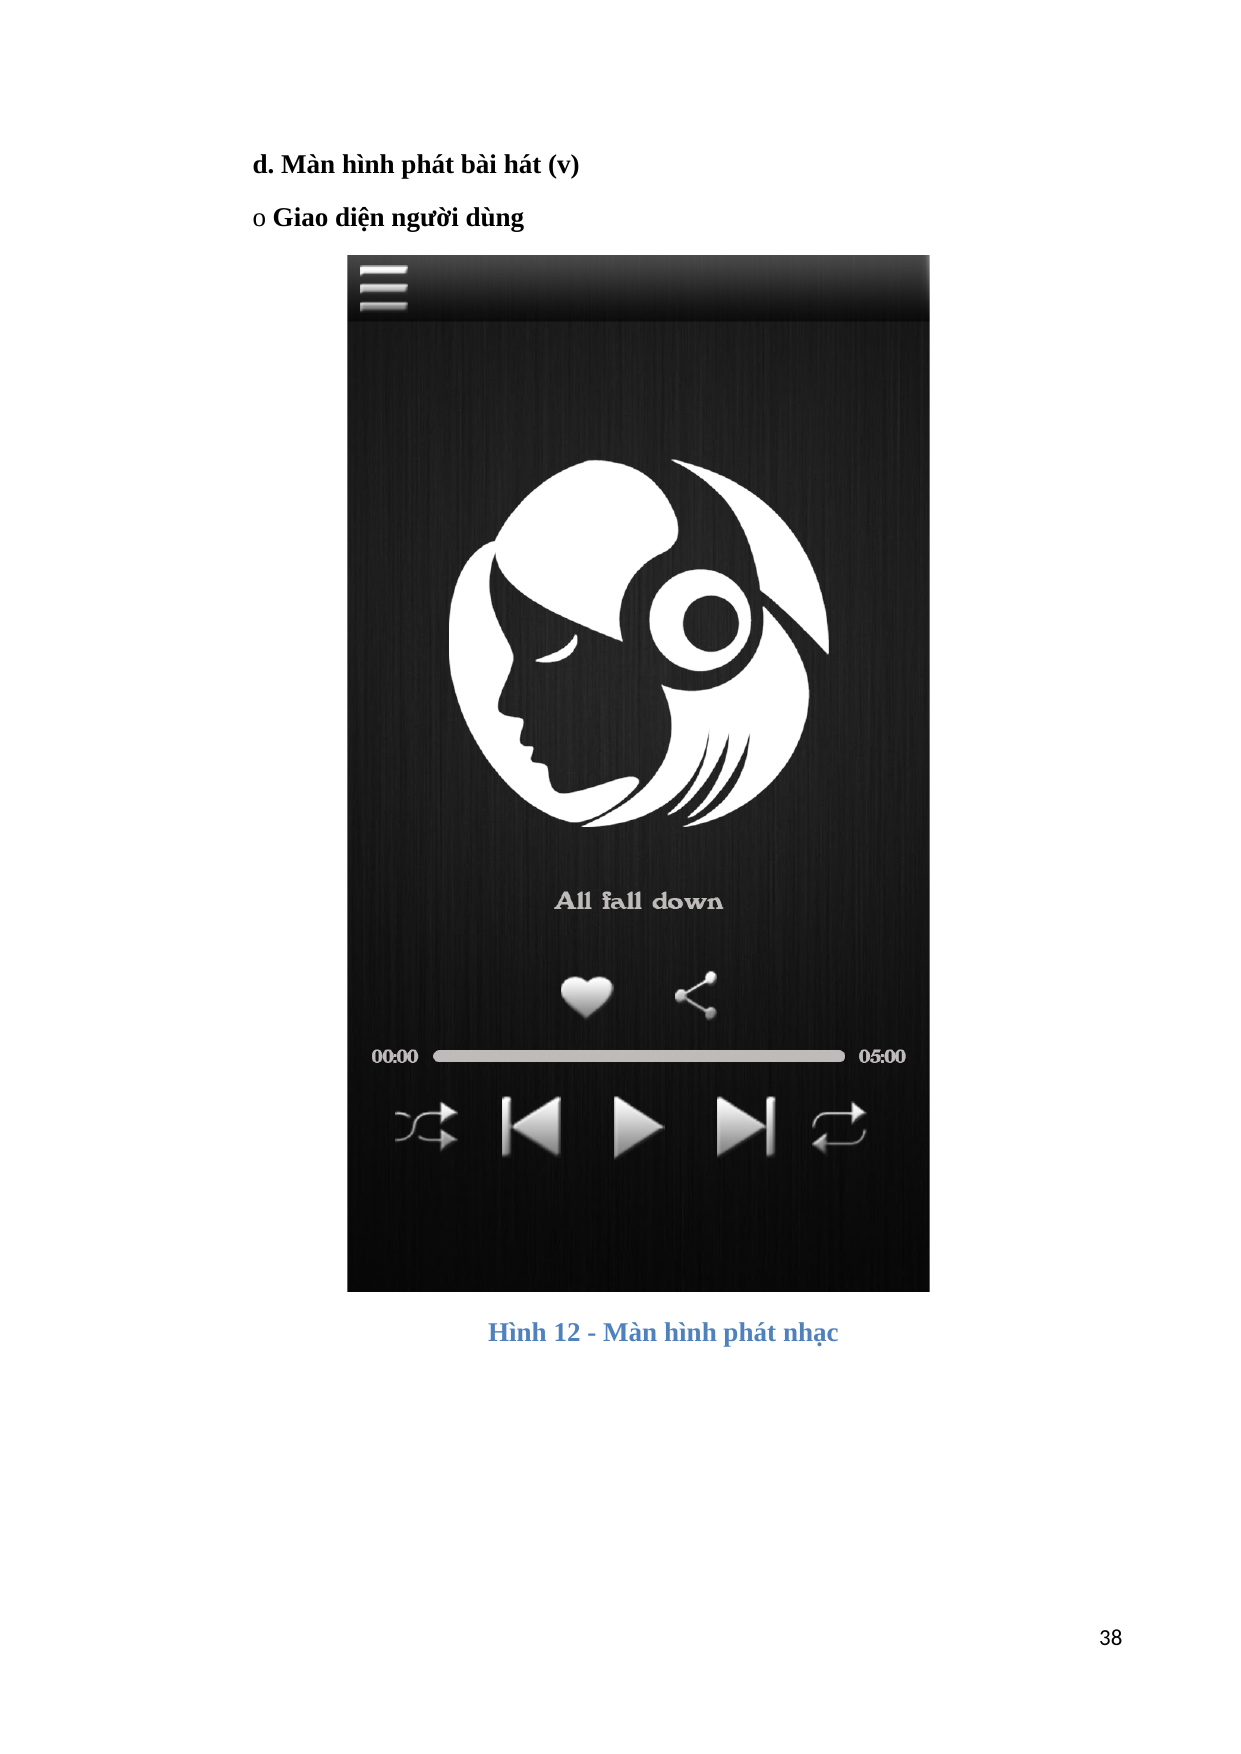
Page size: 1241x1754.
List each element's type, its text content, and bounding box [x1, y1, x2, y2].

picture [347, 255, 930, 1292]
subtitle o Giao diện người dùng [252, 202, 597, 233]
text Hình 12 - Màn hình phát nhạc [488, 1316, 1122, 1347]
subtitle d. Màn hình phát bài hát (v) [252, 148, 597, 179]
